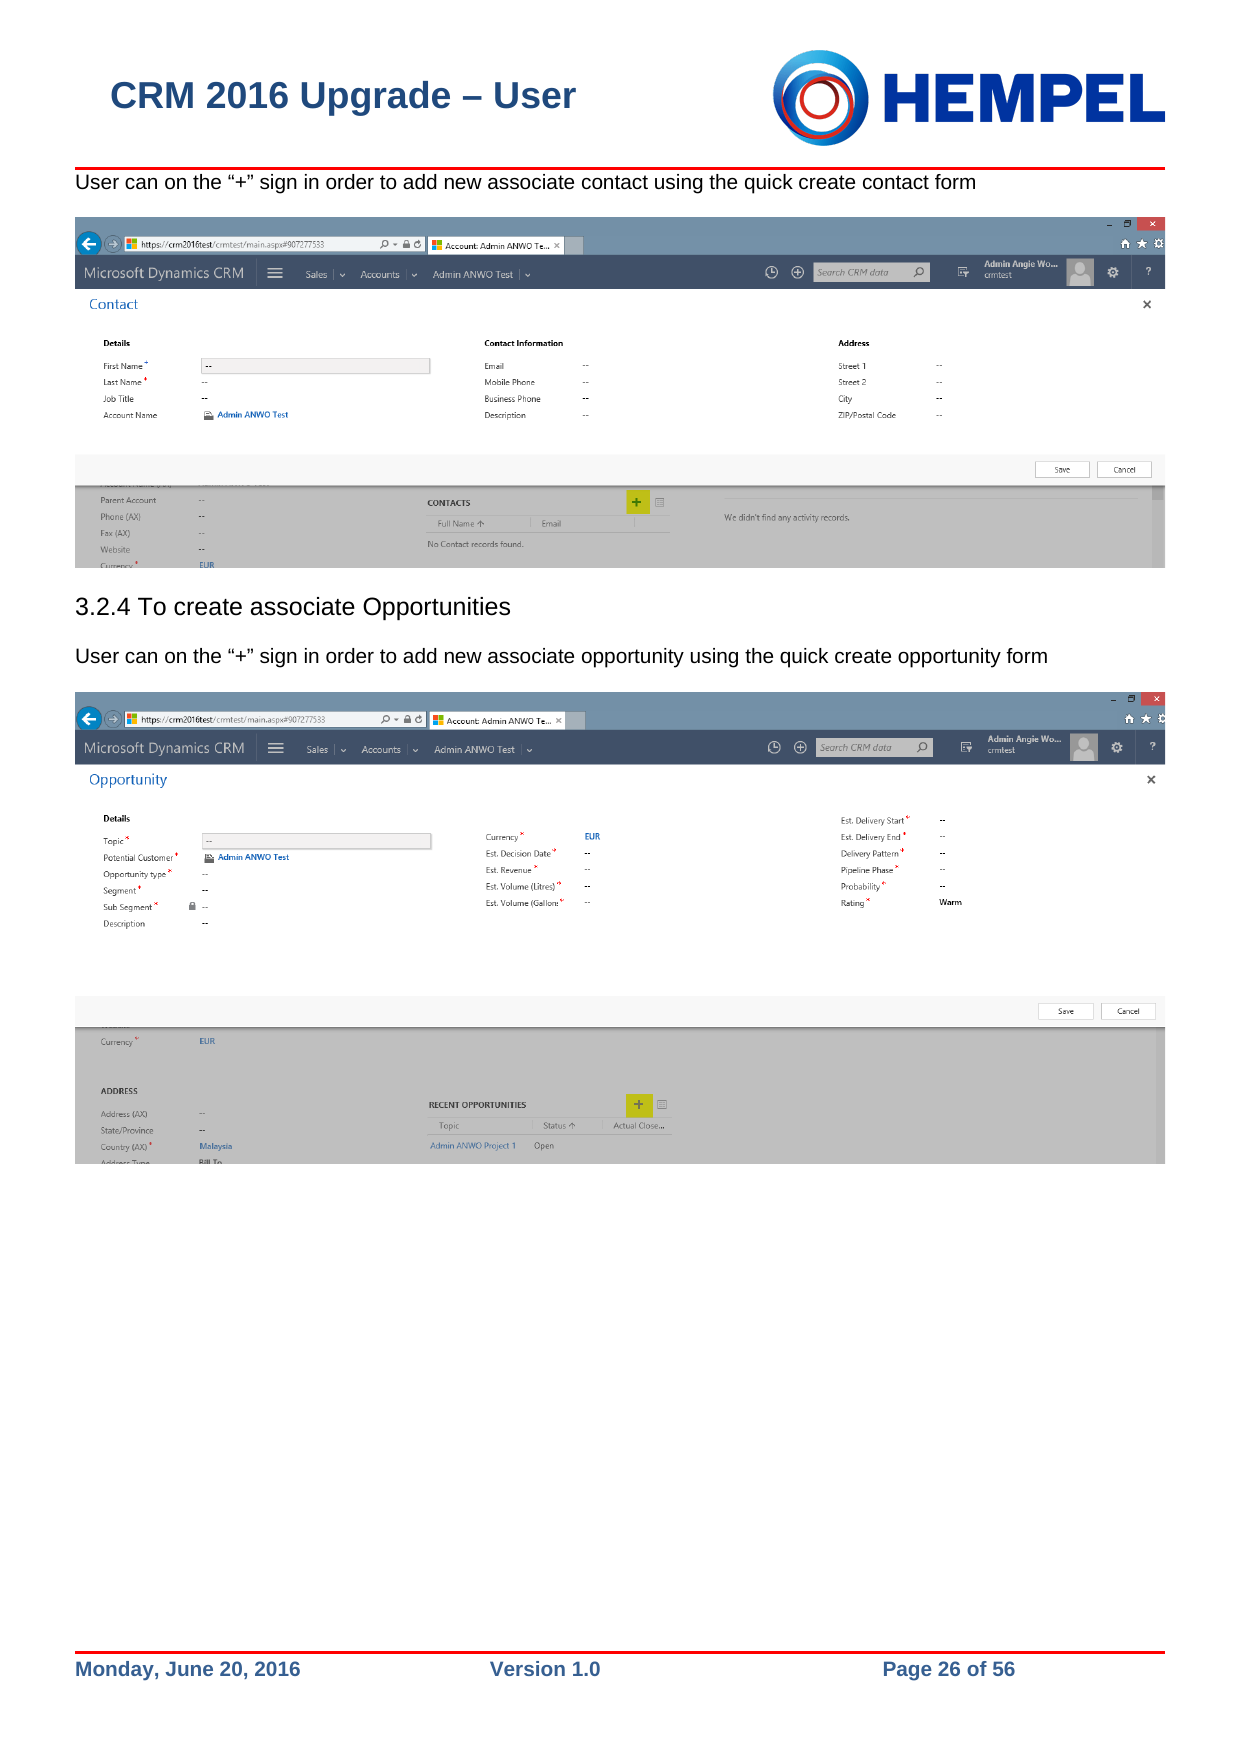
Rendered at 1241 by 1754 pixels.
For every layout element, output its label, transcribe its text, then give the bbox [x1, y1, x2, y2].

subtitle 3.2.4 To create associate Opportunities [75, 592, 1165, 620]
picture [75, 217, 1166, 568]
text User can on the “+” sign in order to add new associate opportunity using the quick create opportunity form [75, 644, 1165, 668]
picture [772, 50, 1166, 146]
text User can on the “+” sign in order to add new associate contact using the quick create contact form [75, 170, 1165, 194]
picture [75, 692, 1166, 1164]
